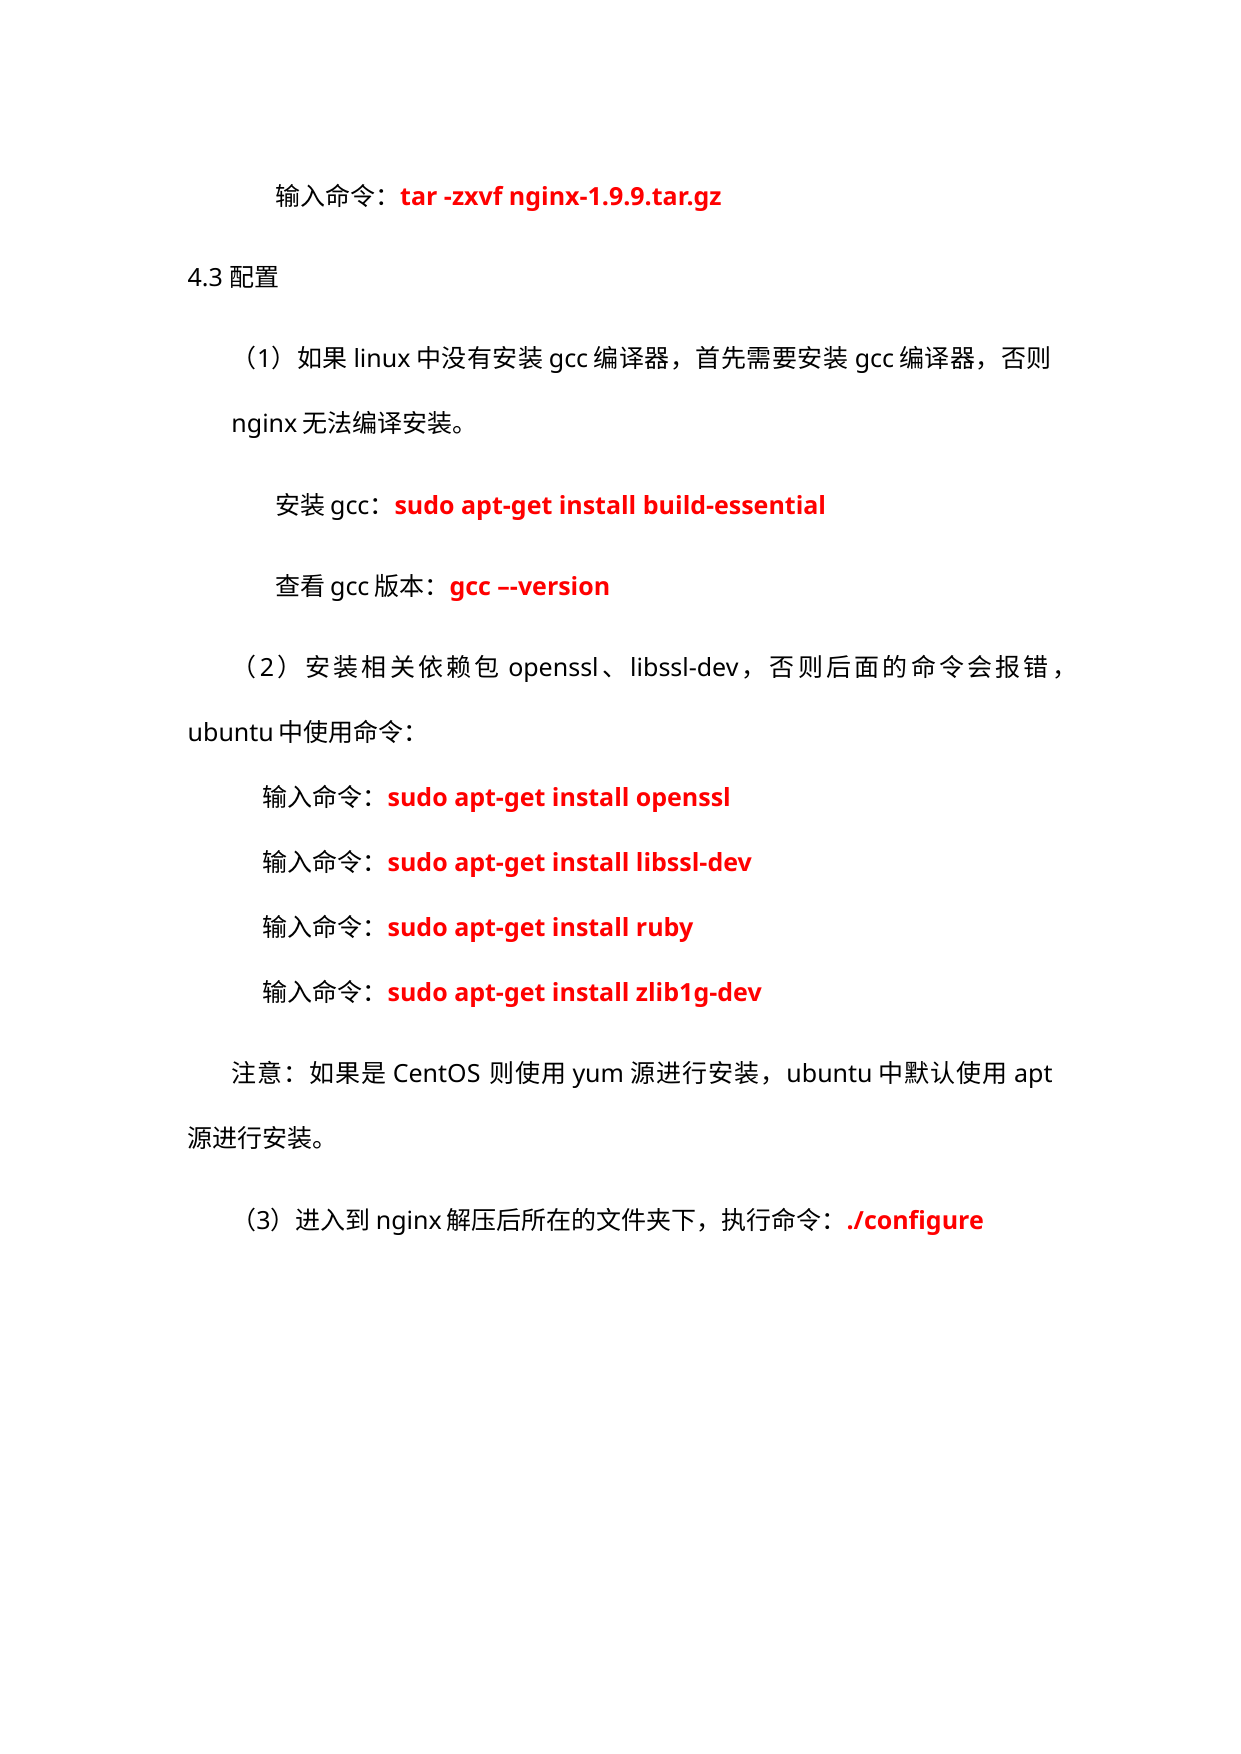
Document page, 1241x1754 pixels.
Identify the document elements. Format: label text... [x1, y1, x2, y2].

text 输入命令：sudo apt-get install zlib1g-dev [262, 958, 1053, 1023]
text （3）进入到nginx解压后所在的文件夹下，执行命令：./configure [187, 1186, 1053, 1251]
text 查看gcc版本：gcc –-version [231, 552, 1053, 617]
text 输入命令：sudo apt-get install ruby [262, 893, 1053, 958]
text 注意：如果是CentOS 则使用yum源进行安装，ubuntu中默认使用apt源进行安装。 [187, 1039, 1053, 1169]
text （2）安装相关依赖包openssl、libssl-dev，否则后面的命令会报错，ubuntu中使用命令： [187, 633, 1053, 763]
text 4.3 配置 [187, 243, 1053, 308]
text 安装gcc：sudo apt-get install build-essential [231, 471, 1053, 536]
text 输入命令：tar -zxvf nginx-1.9.9.tar.gz [225, 162, 1053, 227]
text 输入命令：sudo apt-get install libssl-dev [262, 828, 1053, 893]
text 输入命令：sudo apt-get install openssl [262, 763, 1053, 828]
text （1）如果linux中没有安装gcc编译器，首先需要安装gcc编译器，否则nginx无法编译安装。 [231, 324, 1053, 454]
